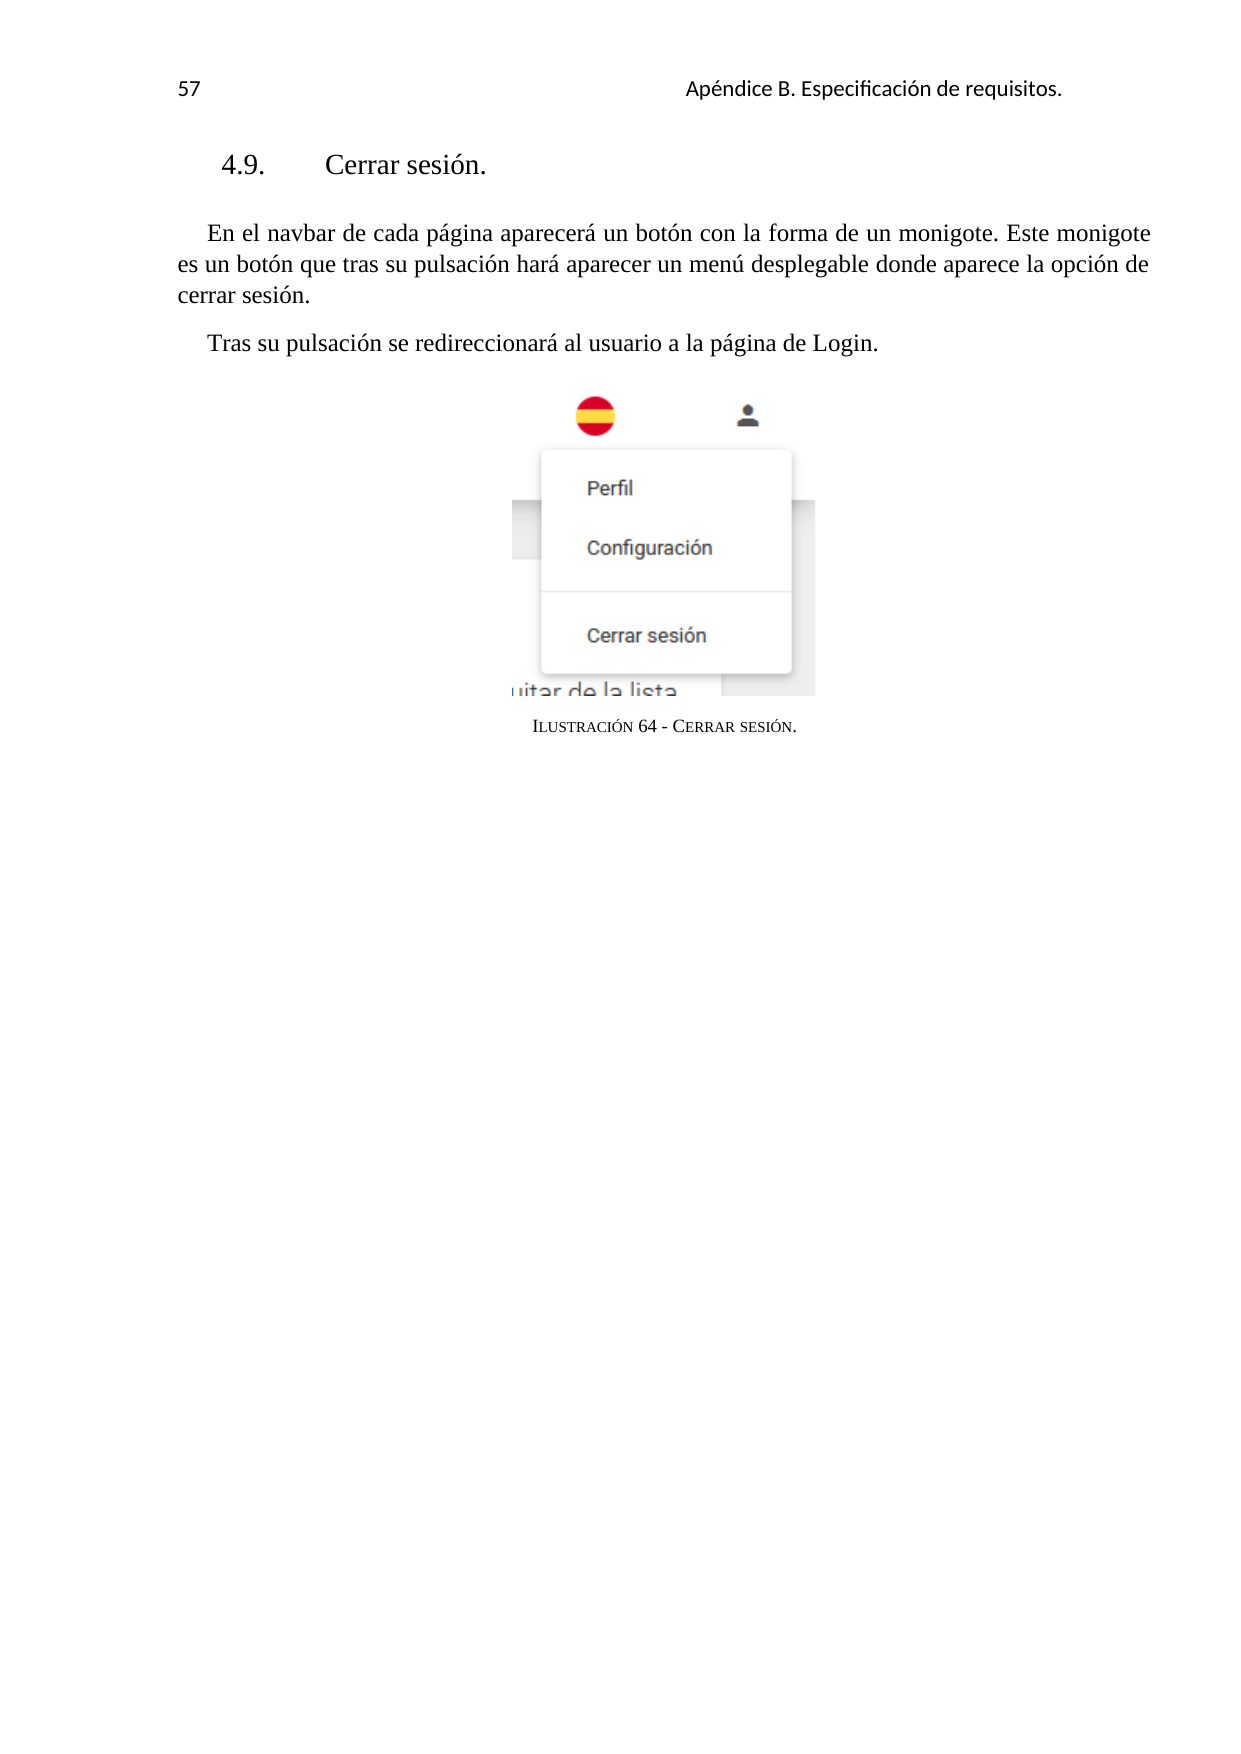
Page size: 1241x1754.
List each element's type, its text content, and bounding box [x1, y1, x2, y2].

subtitle Cerrar sesión. [177, 147, 1152, 181]
text Tras su pulsación se redireccionará al usuario a la página de Login. [177, 328, 1152, 357]
text En el navbar de cada página aparecerá un botón con la forma de un monigote. Este monigote es un botón que tras su pulsación hará aparecer un menú desplegable donde aparece la opción de cerrar sesión. [177, 218, 1152, 309]
picture [512, 375, 817, 696]
text Ilustración 64 - Cerrar sesión. [177, 715, 1152, 736]
